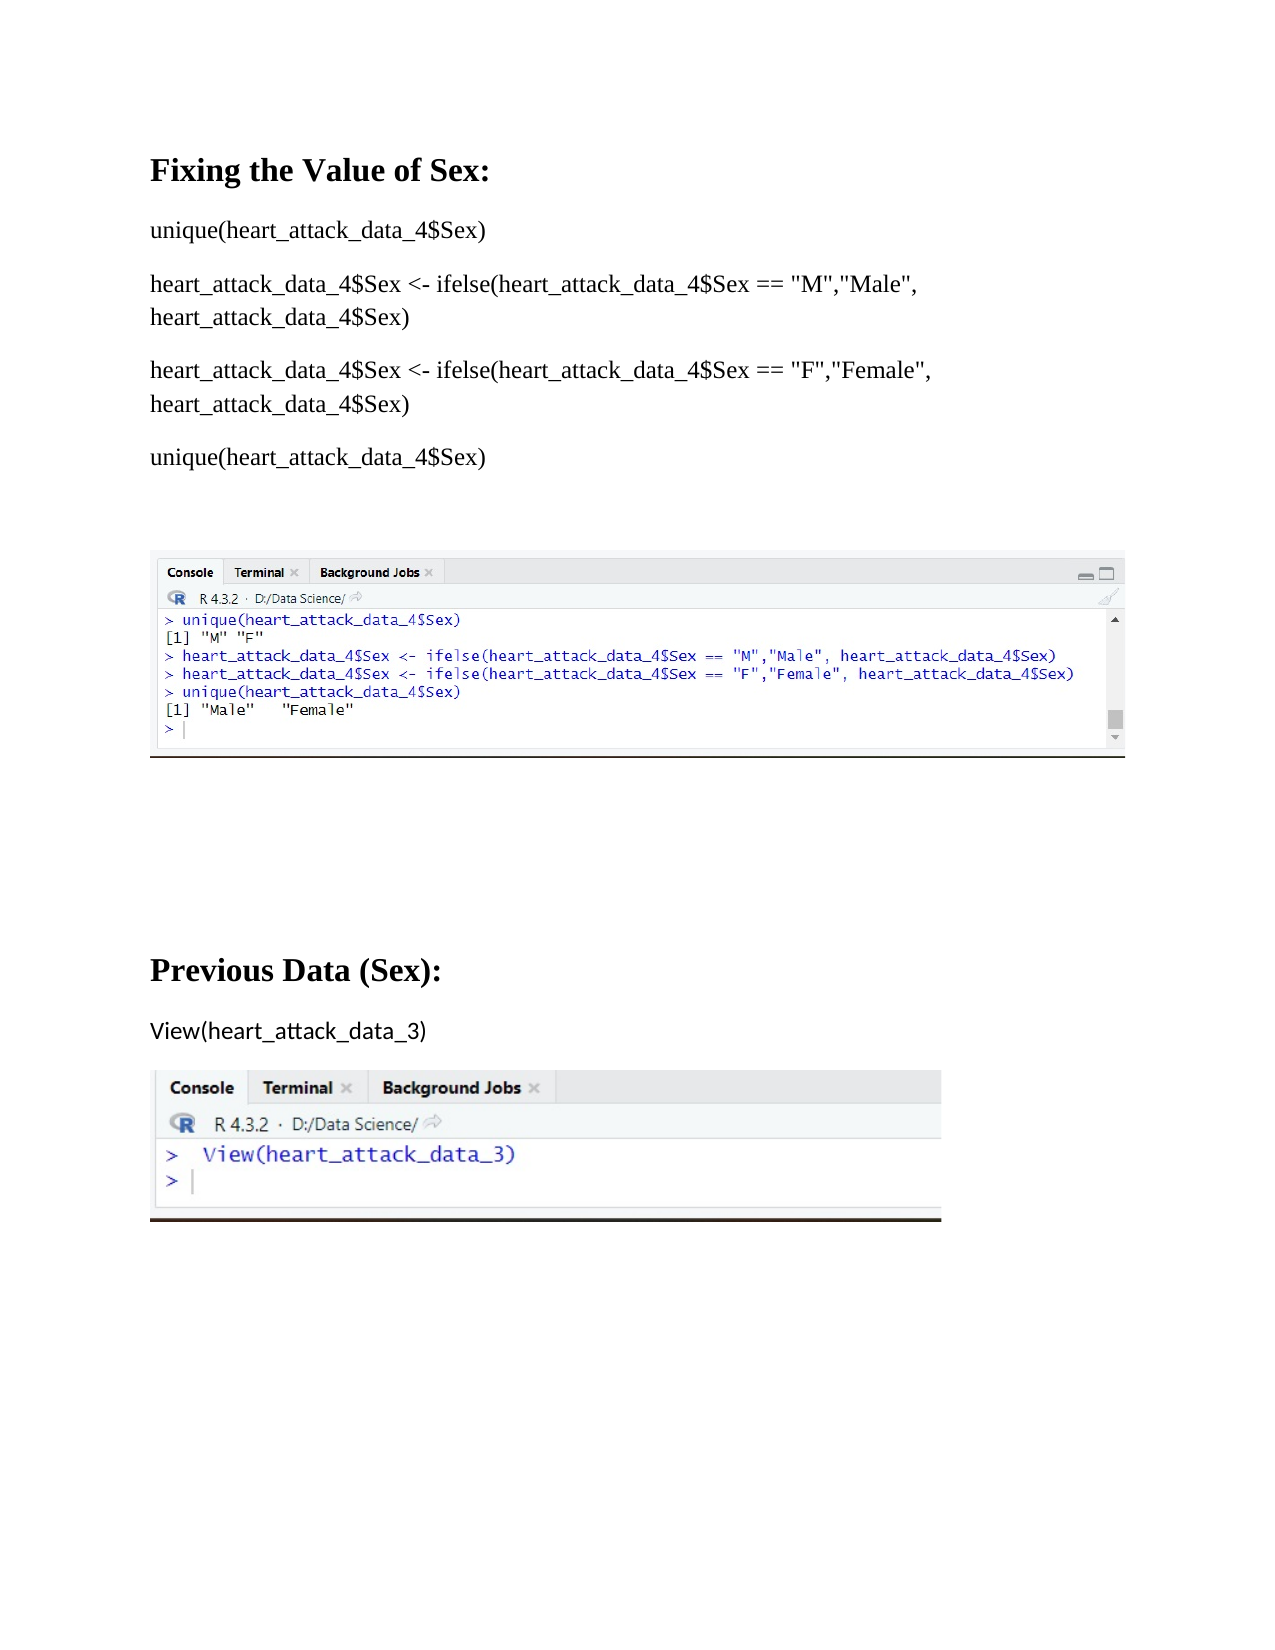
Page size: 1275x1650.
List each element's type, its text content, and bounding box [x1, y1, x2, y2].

text heart_attack_data_4$Sex <- ifelse(heart_attack_data_4$Sex == "F","Female", heart_attack_data_4$Sex) [150, 356, 1125, 417]
text unique(heart_attack_data_4$Sex) [150, 215, 1125, 244]
text Previous Data (Sex): [150, 950, 1125, 988]
text Fixing the Value of Sex: [150, 150, 1125, 188]
picture [150, 1070, 942, 1222]
text unique(heart_attack_data_4$Sex) [150, 442, 1125, 471]
text View(heart_attack_data_3) [150, 1015, 1125, 1045]
text heart_attack_data_4$Sex <- ifelse(heart_attack_data_4$Sex == "M","Male", heart_attack_data_4$Sex) [150, 269, 1125, 331]
picture [150, 550, 1125, 758]
